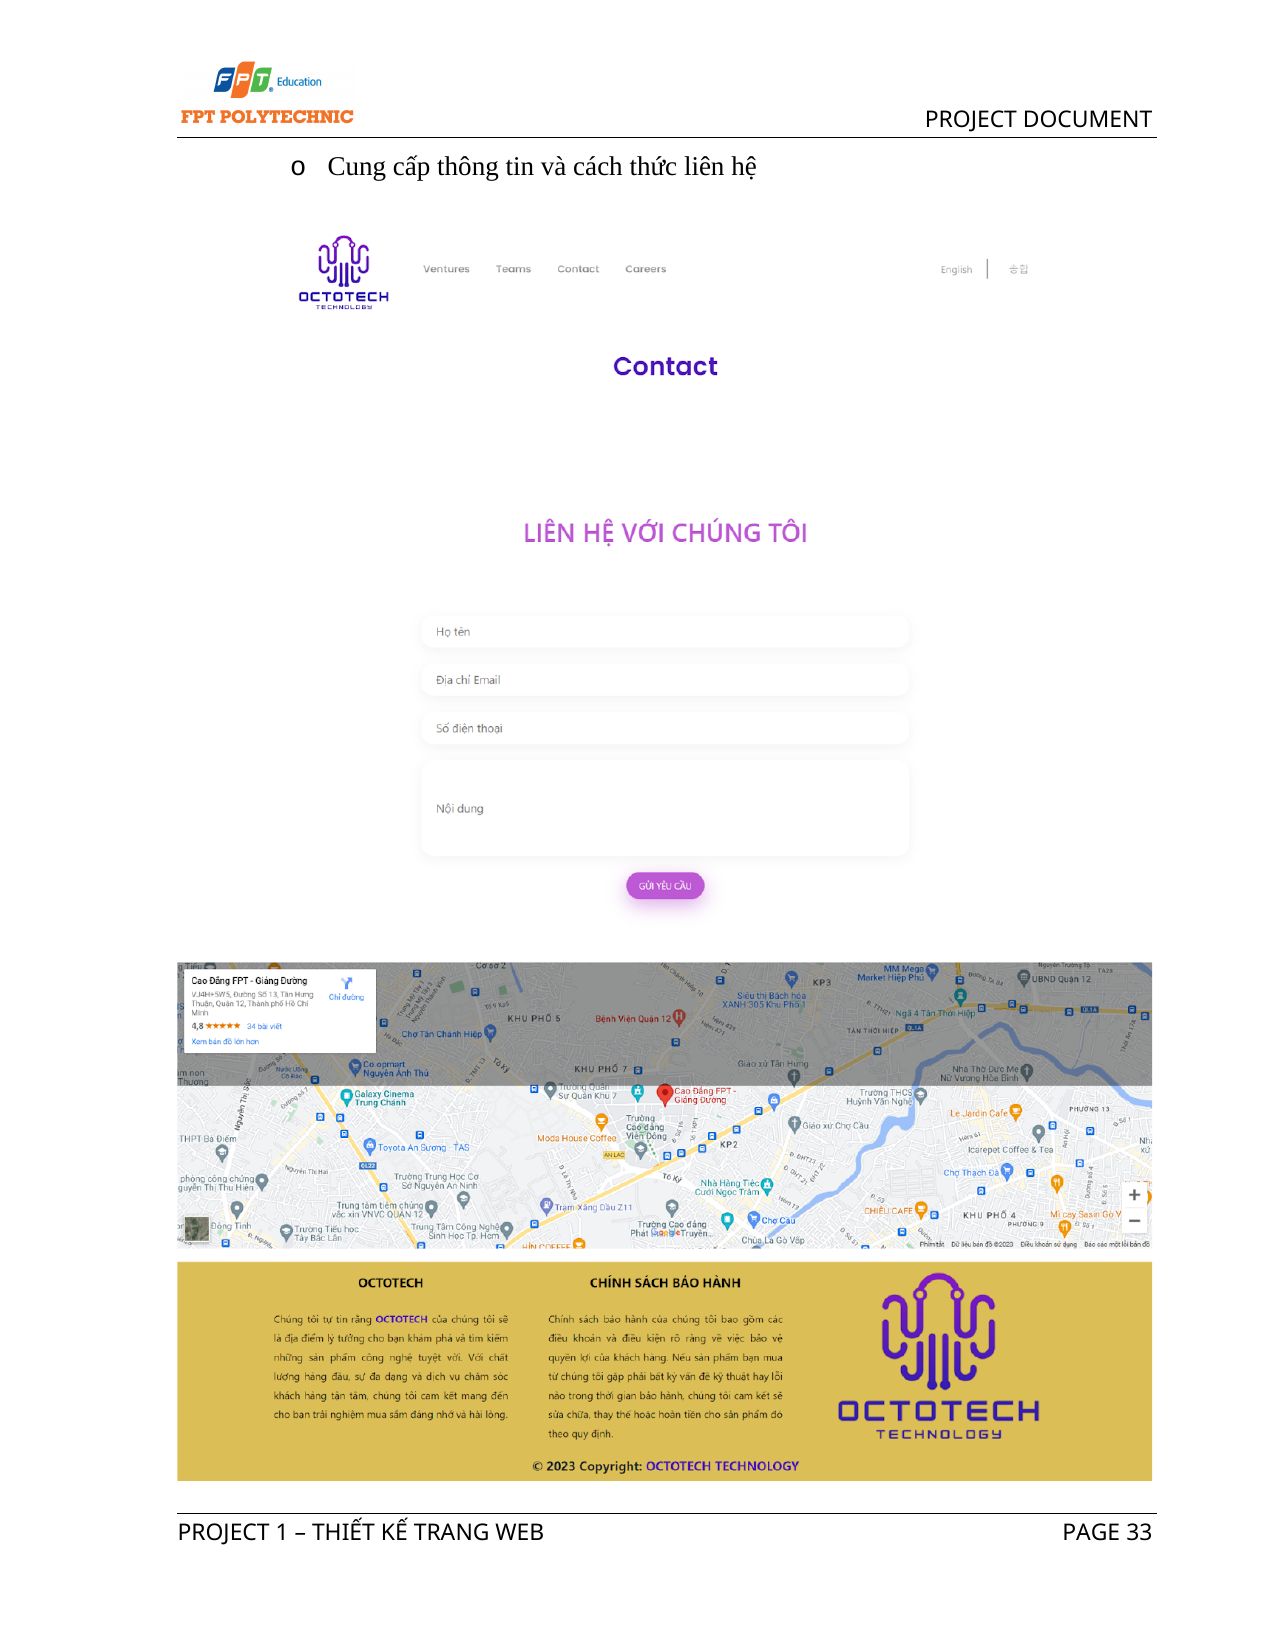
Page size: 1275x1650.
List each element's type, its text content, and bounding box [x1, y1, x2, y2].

list Cung cấp thông tin và cách thức liên hệ [290, 150, 1157, 183]
picture [177, 59, 356, 128]
picture [177, 209, 1153, 1481]
